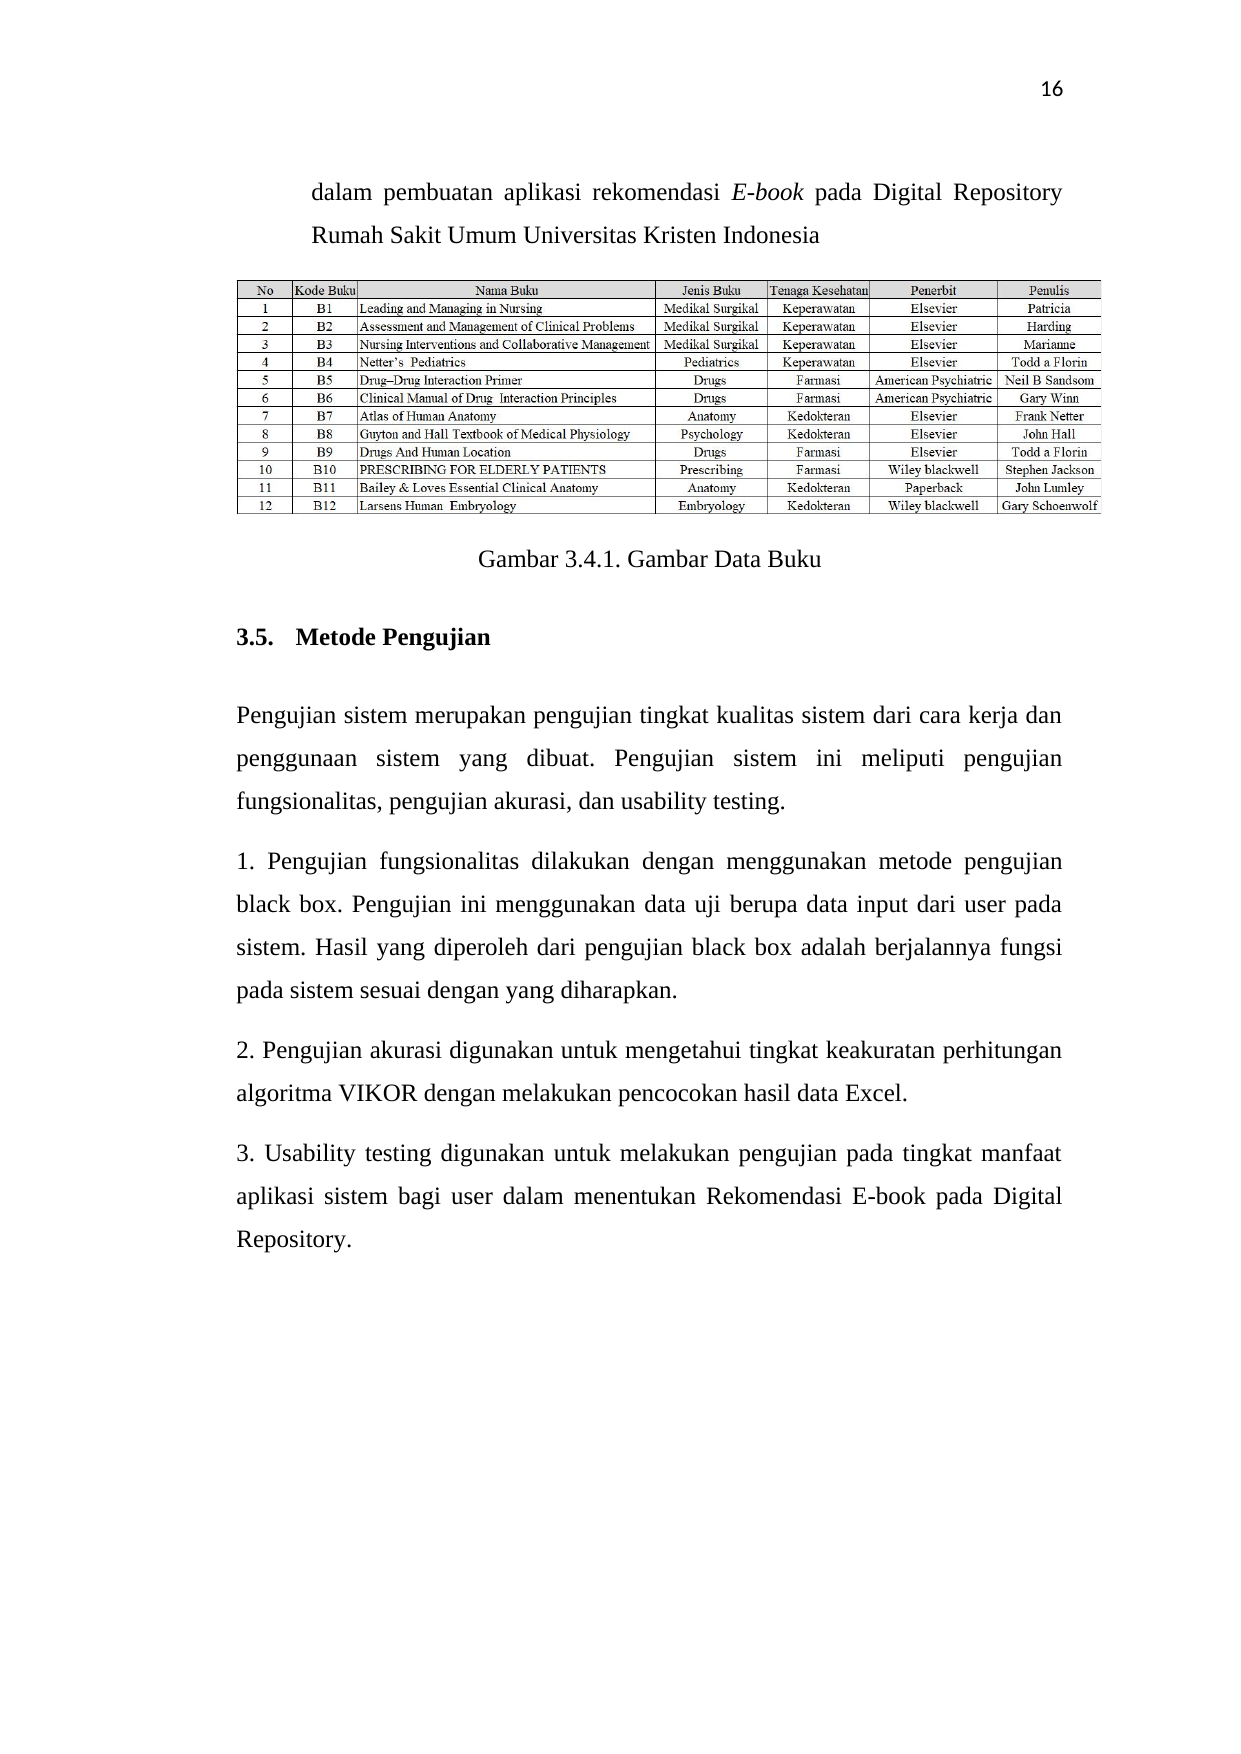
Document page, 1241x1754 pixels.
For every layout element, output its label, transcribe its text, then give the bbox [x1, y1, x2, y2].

subtitle Gambar 3.4.1. Gambar Data Buku [236, 544, 1063, 573]
subtitle Metode Pengujian [236, 622, 1063, 651]
text Pengujian sistem merupakan pengujian tingkat kualitas sistem dari cara kerja dan penggunaan sistem yang dibuat. Pengujian sistem ini meliputi pengujian fungsionalitas, pengujian akurasi, dan usability testing. [236, 700, 1063, 815]
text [311, 177, 1063, 249]
picture [236, 280, 1102, 514]
text 2. Pengujian akurasi digunakan untuk mengetahui tingkat keakuratan perhitungan algoritma VIKOR dengan melakukan pencocokan hasil data Excel. [236, 1035, 1063, 1107]
text 3. Usability testing digunakan untuk melakukan pengujian pada tingkat manfaat aplikasi sistem bagi user dalam menentukan Rekomendasi E-book pada Digital Repository. [236, 1138, 1063, 1253]
text 1. Pengujian fungsionalitas dilakukan dengan menggunakan metode pengujian black box. Pengujian ini menggunakan data uji berupa data input dari user pada sistem. Hasil yang diperoleh dari pengujian black box adalah berjalannya fungsi pada sistem sesuai dengan yang diharapkan. [236, 846, 1063, 1004]
